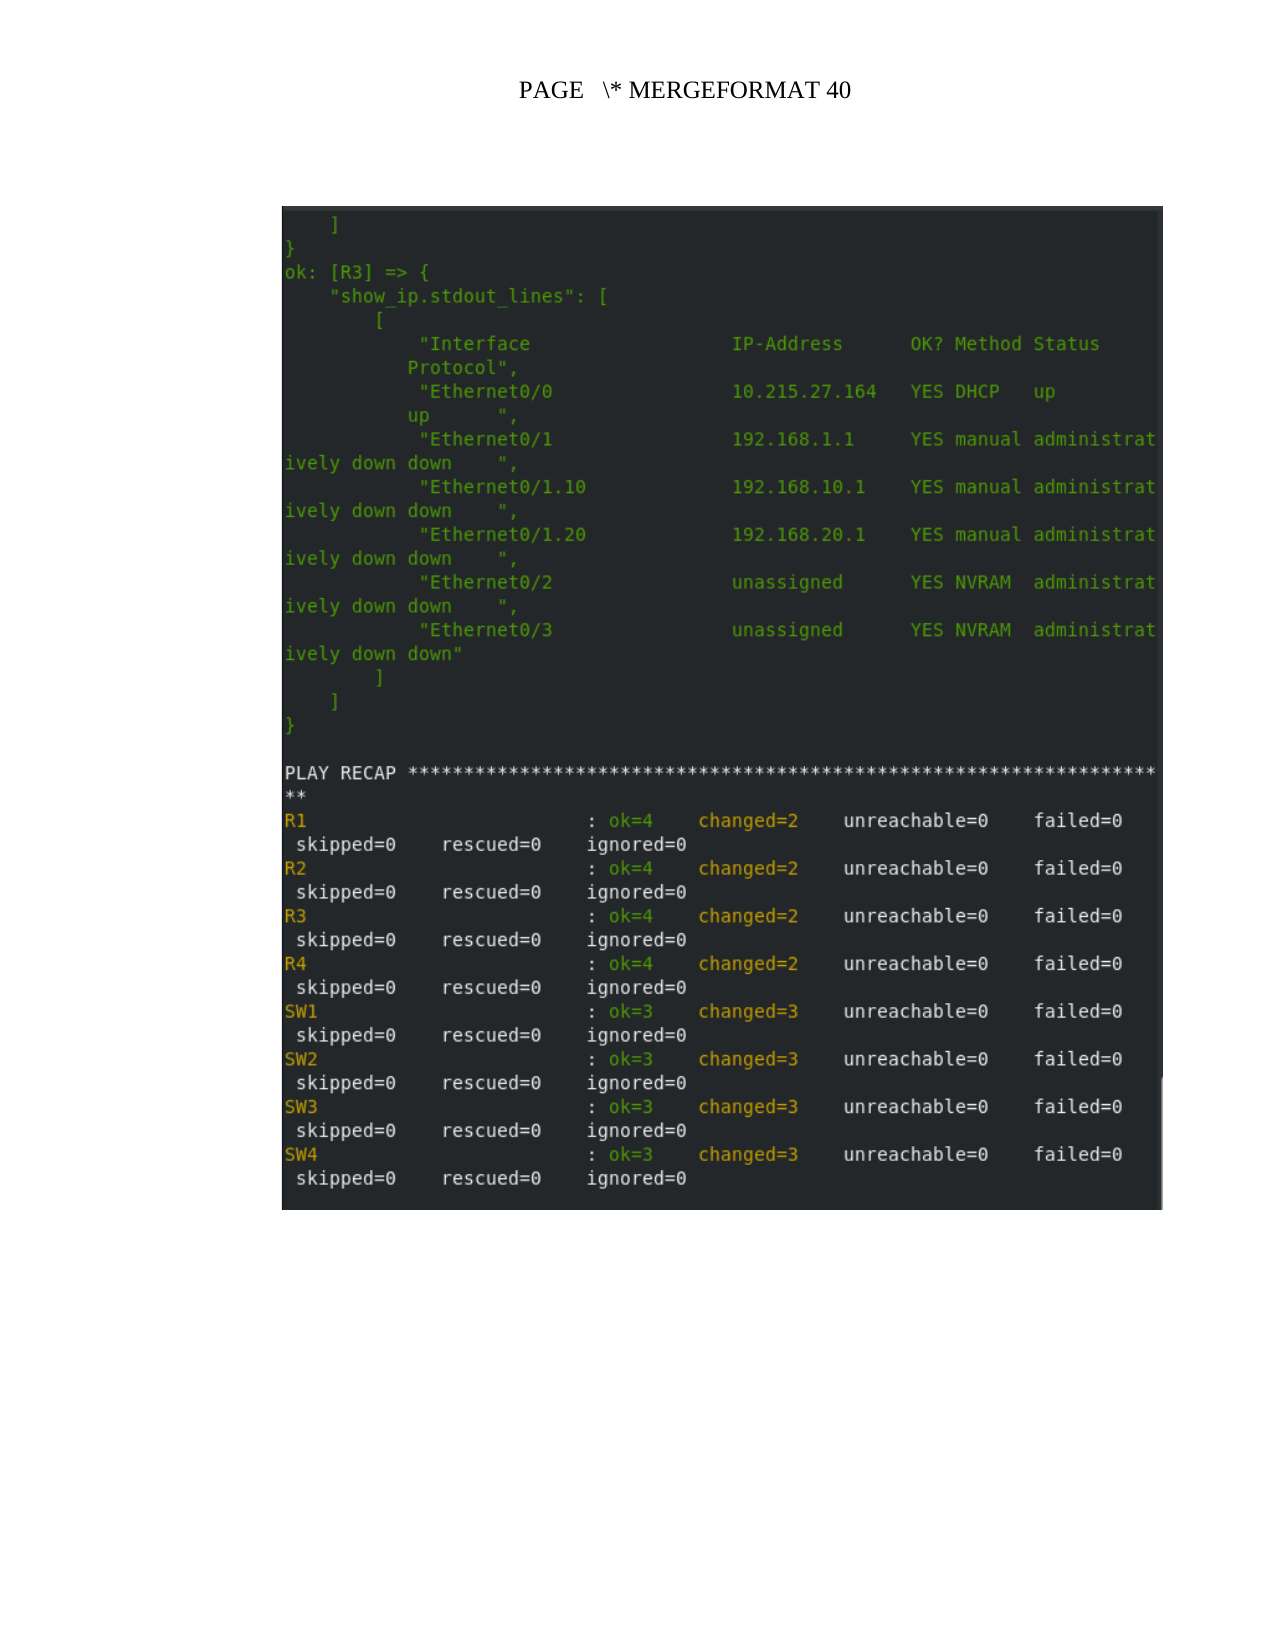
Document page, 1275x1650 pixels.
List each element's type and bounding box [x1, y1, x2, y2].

picture [281, 206, 1163, 1210]
